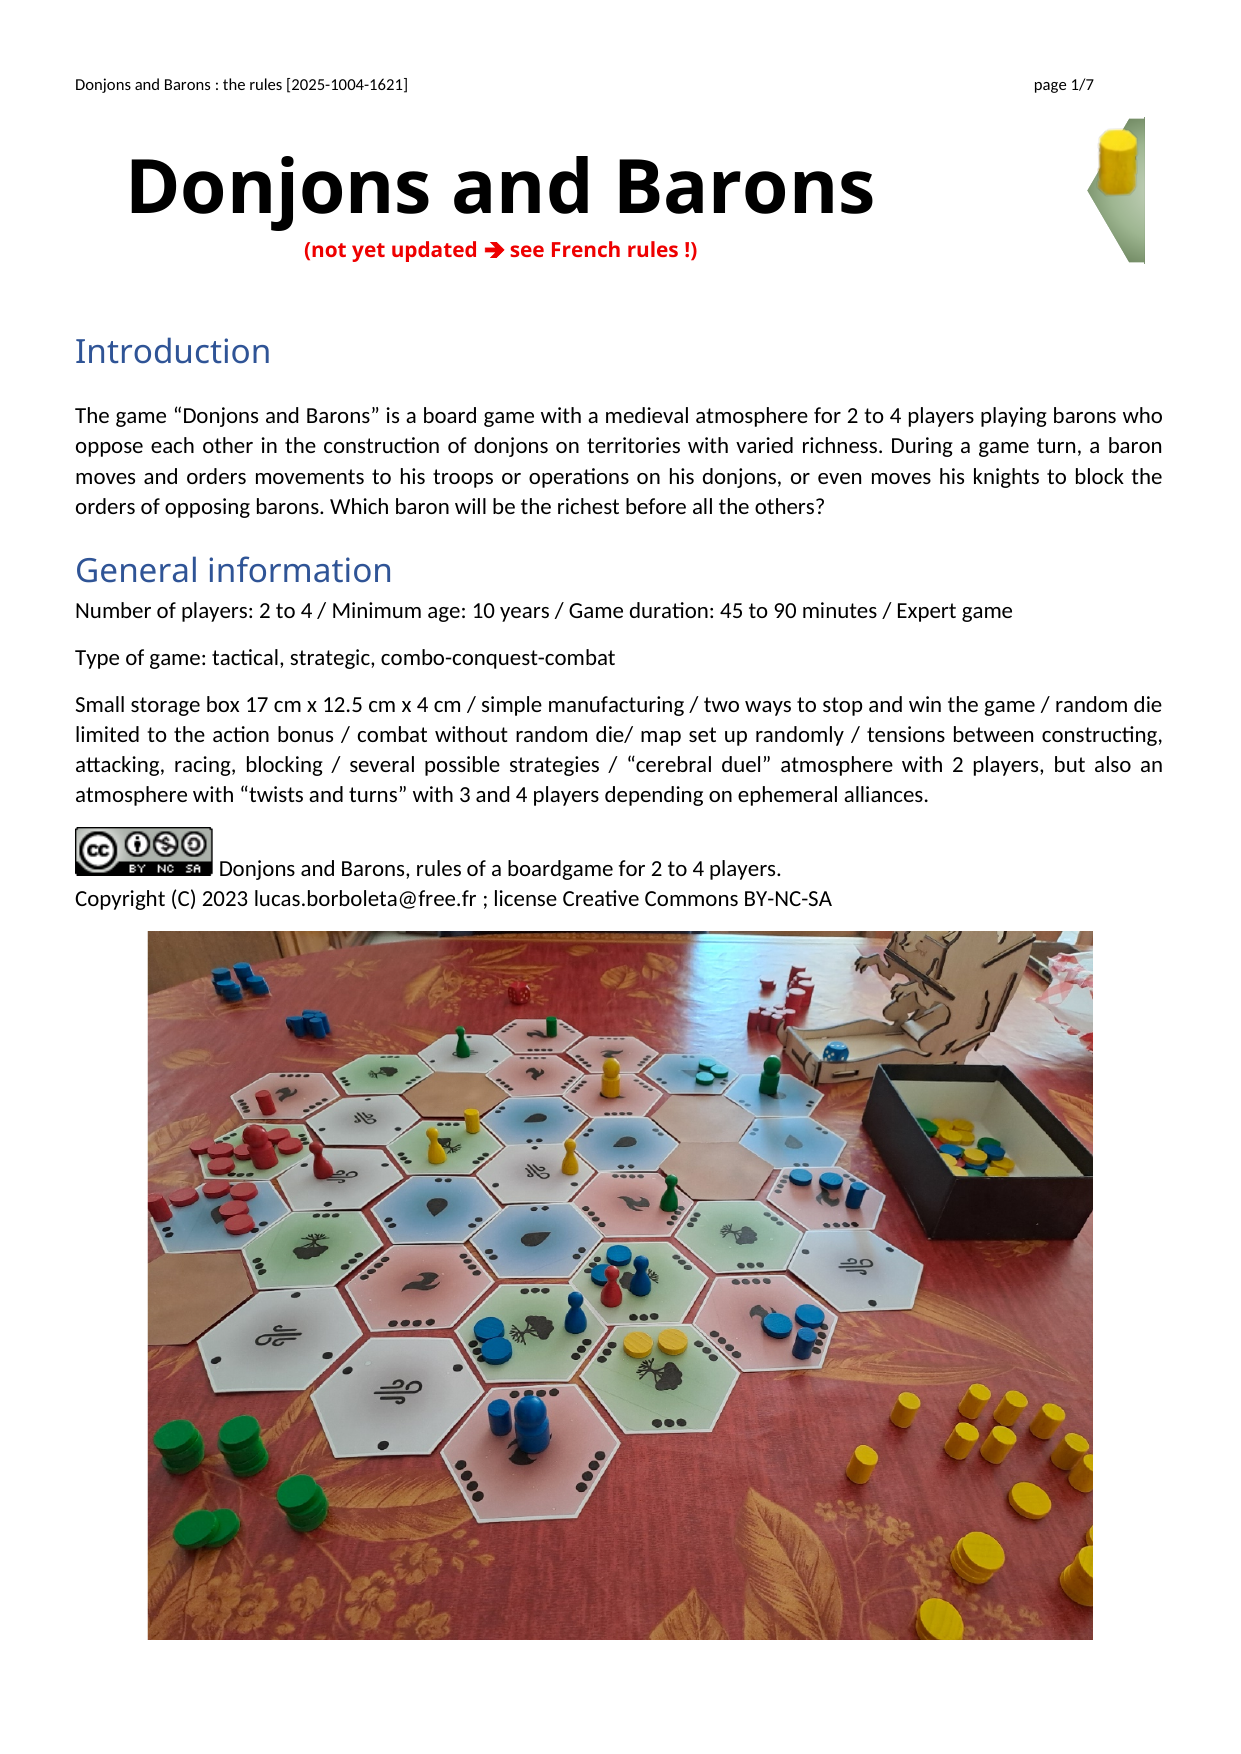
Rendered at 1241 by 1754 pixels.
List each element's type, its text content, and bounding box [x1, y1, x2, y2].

text Type of game: tactical, strategic, combo-conquest-combat [75, 643, 1165, 671]
text Donjons and Barons, rules of a boardgame for 2 to 4 players. Copyright (C) 2023 lucas.borboleta@free.fr ; license Creative Commons BY-NC-SA [75, 827, 1165, 912]
subtitle Introduction [75, 327, 1165, 373]
text Number of players: 2 to 4 / Minimum age: 10 years / Game duration: 45 to 90 minutes / Expert game [75, 596, 1165, 624]
subtitle The game “Donjons and Barons” is a board game with a medieval atmosphere for 2 to 4 players playing barons who oppose each other in the construction of donjons on territories with varied richness. During a game turn, a baron moves and orders movements to his troops or operations on his donjons, or even moves his knights to block the orders of opposing barons. Which baron will be the richest before all the others? [75, 401, 1165, 520]
picture [75, 827, 213, 876]
picture [149, 931, 1092, 1640]
table_header [926, 94, 1165, 302]
text Small storage box 17 cm x 12.5 cm x 4 cm / simple manufacturing / two ways to stop and win the game / random die limited to the action bonus / combat without random die/ map set up randomly / tensions between constructing, attacking, racing, blocking / several possible strategies / “cerebral duel” atmosphere with 2 players, but also an atmosphere with “twists and turns” with 3 and 4 players depending on ephemeral alliances. [75, 690, 1165, 809]
table_header Donjons and Barons (not yet updated see French rules !) [75, 94, 926, 302]
subtitle General information [75, 547, 1165, 593]
